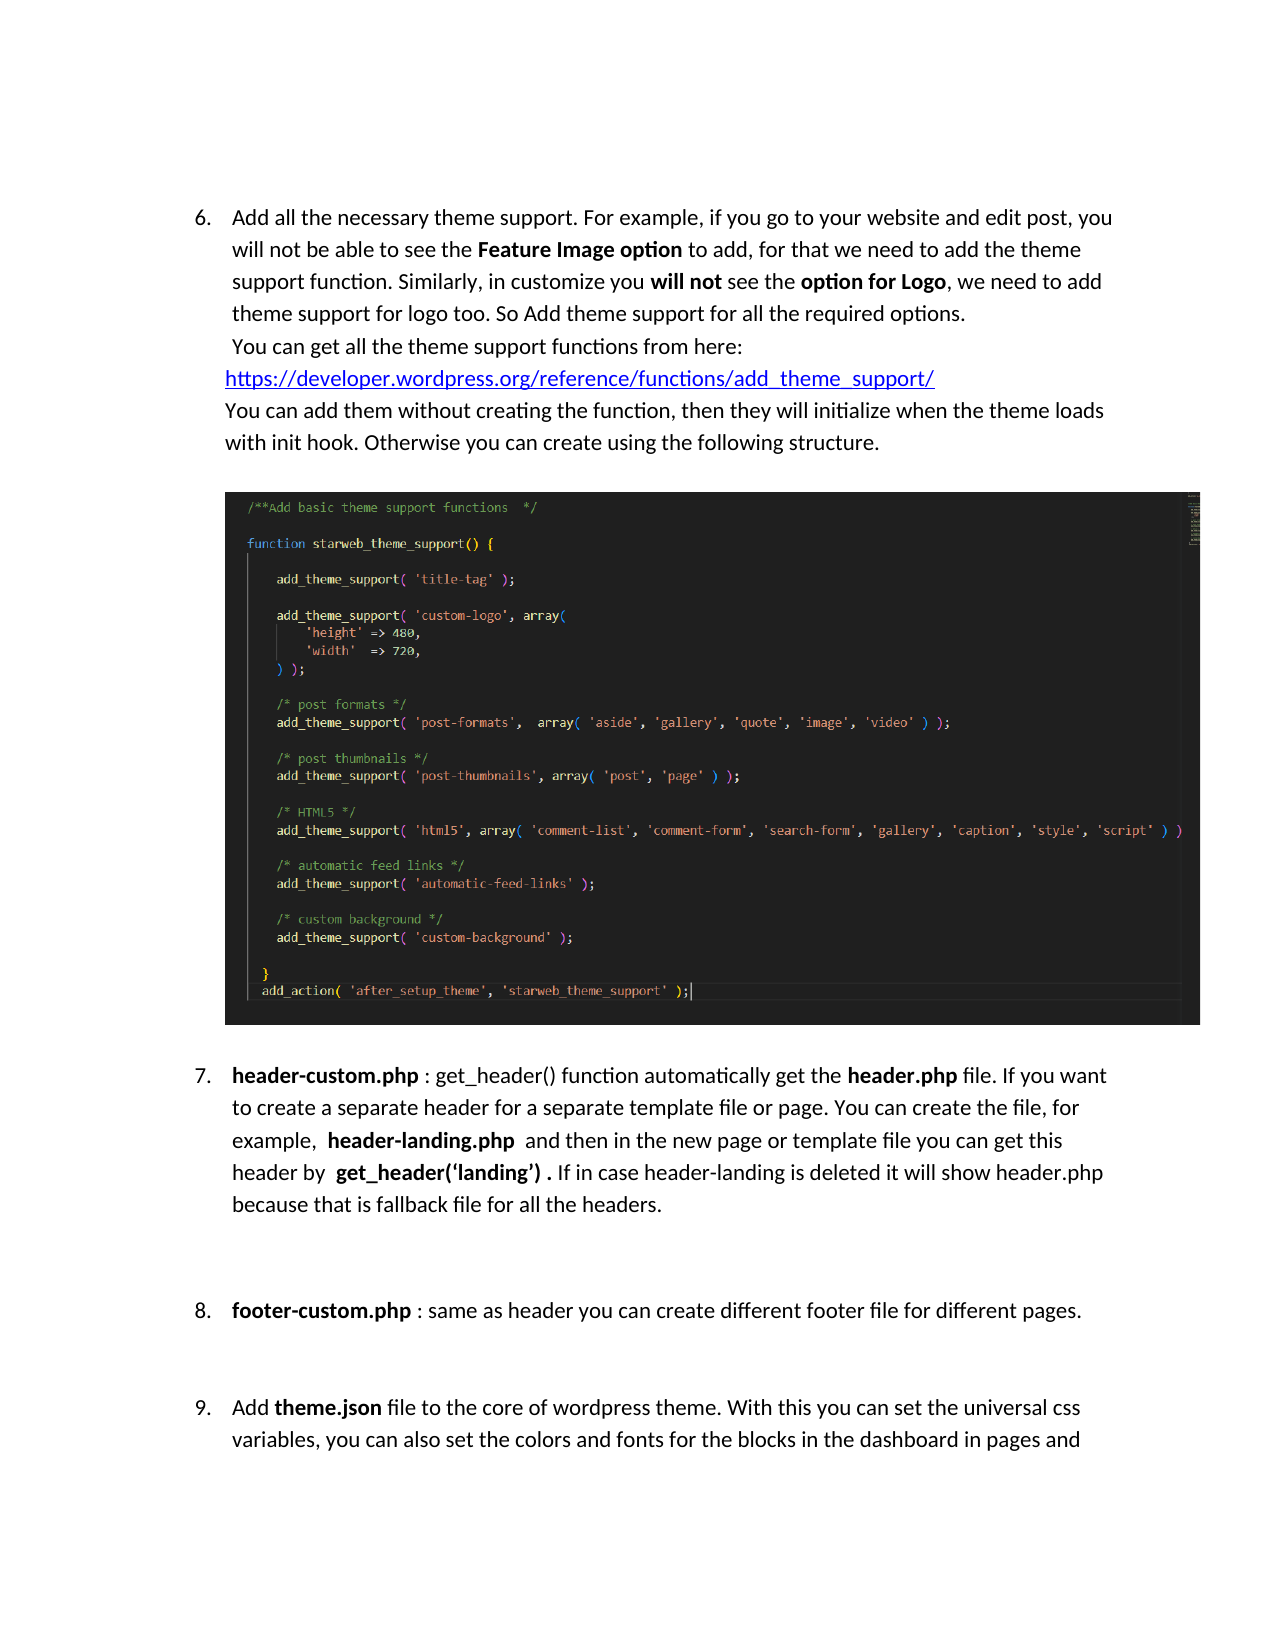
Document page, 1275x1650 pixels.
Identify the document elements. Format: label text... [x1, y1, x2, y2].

list You can add them without creating the function, then they will initialize when the theme loads with init hook. Otherwise you can create using the following structure. [225, 396, 1125, 456]
picture [225, 492, 1200, 1025]
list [194, 1393, 1125, 1453]
list footer-custom.php : same as header you can create different footer file for different pages. [194, 1296, 1125, 1324]
list https://developer.wordpress.org/reference/functions/add_theme_support/ [225, 364, 1125, 392]
list header-custom.php : get_header() function automatically get the header.php file. If you want to create a separate header for a separate template file or page. You can create the file, for example, header-landing.php and then in the new page or template file you can get this header by get_header(‘landing’) . If in case header-landing is deleted it will show header.php because that is fallback file for all the headers. [194, 1061, 1125, 1218]
list Add all the necessary theme support. For example, if you go to your website and edit post, you will not be able to see the Feature Image option to add, for that we need to add the theme support function. Similarly, in customize you will not see the option for Logo, we need to add theme support for logo too. So Add theme support for all the required options. You can get all the theme support functions from here: [194, 203, 1125, 360]
